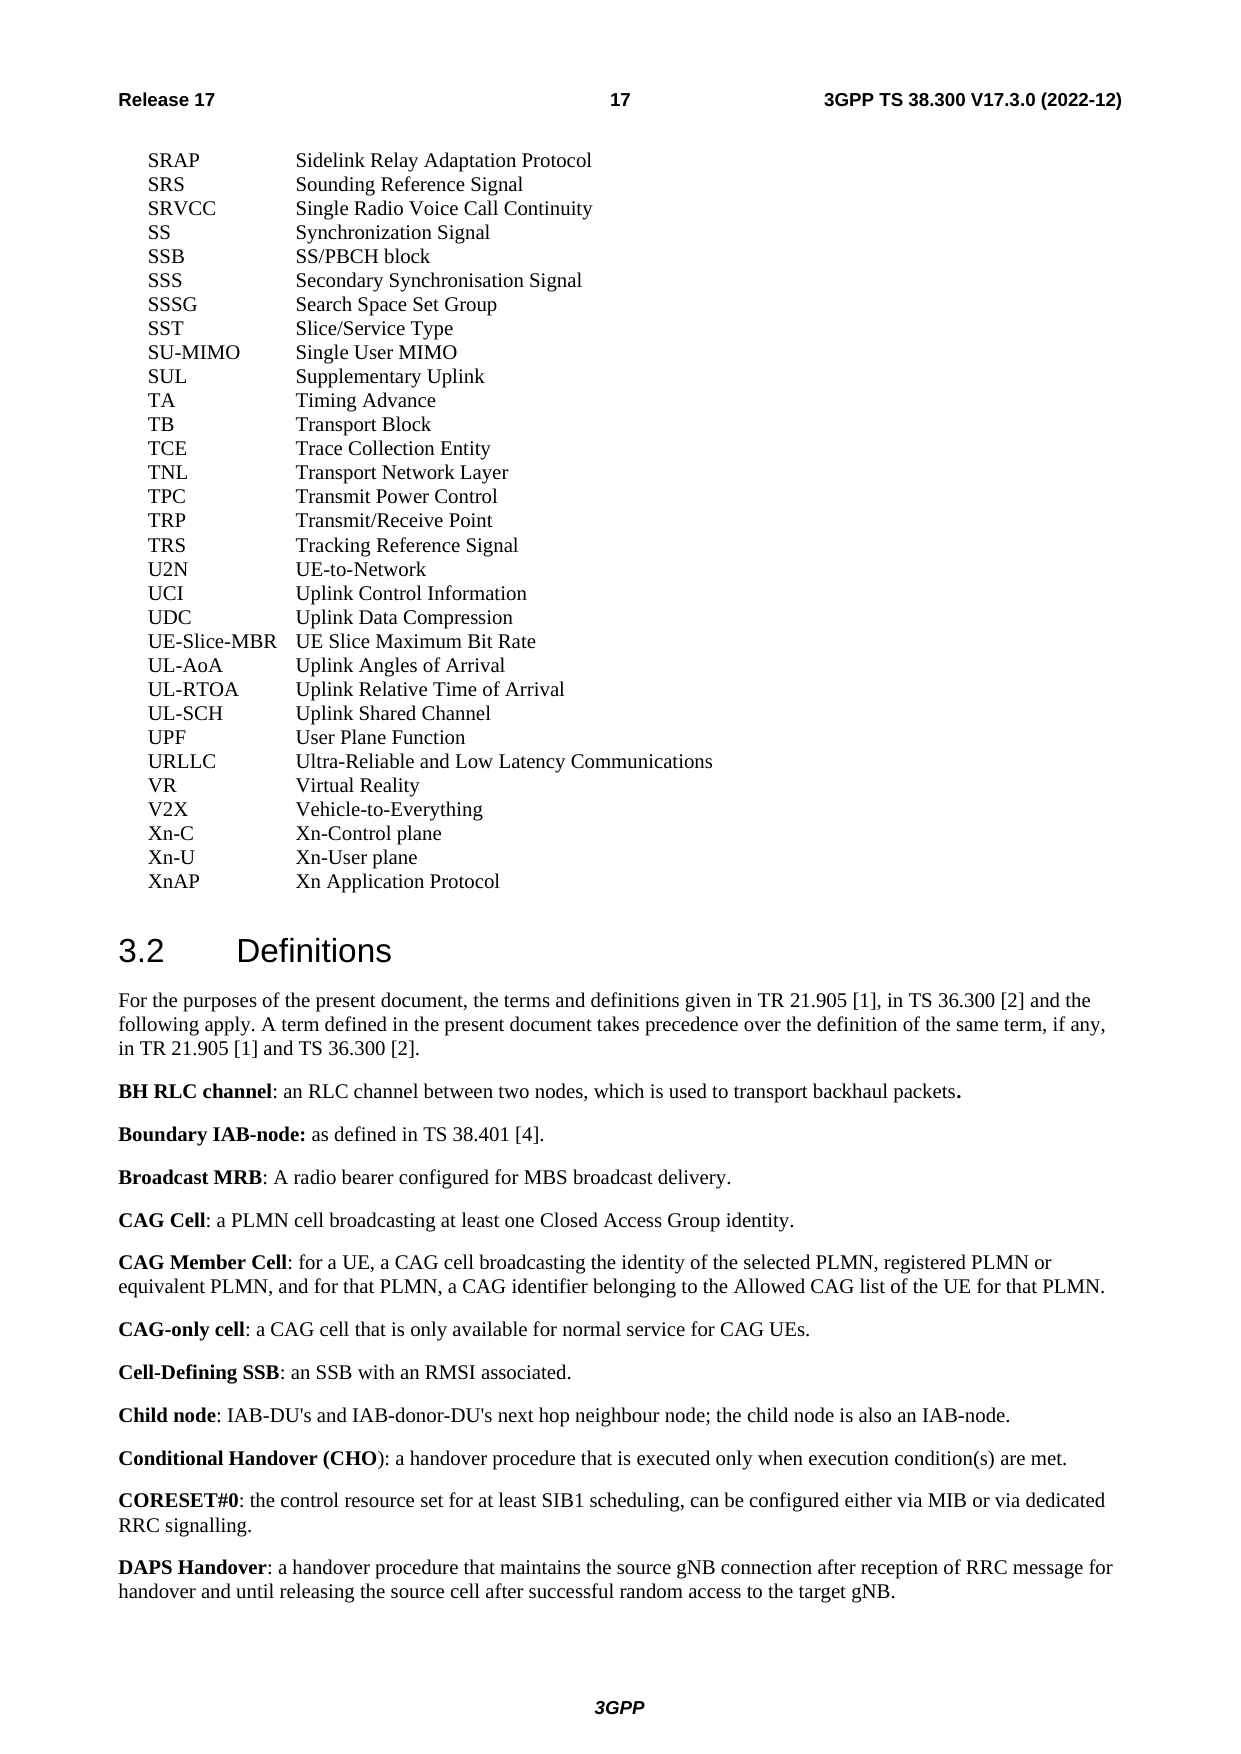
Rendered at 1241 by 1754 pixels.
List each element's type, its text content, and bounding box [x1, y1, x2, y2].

text Boundary IAB-node: as defined in TS 38.401 [4]. [118, 1122, 1122, 1146]
text SRS Sounding Reference Signal [148, 172, 1122, 196]
text SSB SS/PBCH block [148, 244, 1122, 268]
text Conditional Handover (CHO): a handover procedure that is executed only when execution condition(s) are met. [118, 1446, 1122, 1470]
text SS Synchronization Signal [148, 220, 1122, 244]
text SSS Secondary Synchronisation Signal [148, 268, 1122, 292]
text DAPS Handover: a handover procedure that maintains the source gNB connection after reception of RRC message for handover and until releasing the source cell after successful random access to the target gNB. [118, 1555, 1122, 1603]
text SRVCC Single Radio Voice Call Continuity [148, 196, 1122, 220]
text U2N UE-to-Network [148, 557, 1122, 581]
text SUL Supplementary Uplink [148, 364, 1122, 388]
text UDC Uplink Data Compression [148, 605, 1122, 629]
text UE-Slice-MBR UE Slice Maximum Bit Rate [148, 629, 1122, 653]
text UL-AoA Uplink Angles of Arrival [148, 653, 1122, 677]
text TRS Tracking Reference Signal [148, 532, 1122, 557]
text TRP Transmit/Receive Point [148, 508, 1122, 532]
text Xn-U Xn-User plane [148, 845, 1122, 869]
text SRAP Sidelink Relay Adaptation Protocol [148, 147, 1122, 172]
text BH RLC channel: an RLC channel between two nodes, which is used to transport backhaul packets. [118, 1079, 1122, 1103]
text UPF User Plane Function [148, 725, 1122, 749]
text UL-RTOA Uplink Relative Time of Arrival [148, 677, 1122, 701]
text TNL Transport Network Layer [148, 460, 1122, 484]
text Child node: IAB-DU's and IAB-donor-DU's next hop neighbour node; the child node is also an IAB-node. [118, 1403, 1122, 1427]
text CAG Member Cell: for a UE, a CAG cell broadcasting the identity of the selected PLMN, registered PLMN or equivalent PLMN, and for that PLMN, a CAG identifier belonging to the Allowed CAG list of the UE for that PLMN. [118, 1250, 1122, 1298]
text TB Transport Block [148, 412, 1122, 436]
text XnAP Xn Application Protocol [148, 869, 1122, 893]
text SST Slice/Service Type [148, 316, 1122, 340]
text TPC Transmit Power Control [148, 484, 1122, 508]
text URLLC Ultra-Reliable and Low Latency Communications [148, 749, 1122, 773]
text TCE Trace Collection Entity [148, 436, 1122, 460]
text CAG-only cell: a CAG cell that is only available for normal service for CAG UEs. [118, 1317, 1122, 1341]
text CAG Cell: a PLMN cell broadcasting at least one Closed Access Group identity. [118, 1207, 1122, 1232]
text V2X Vehicle-to-Everything [148, 797, 1122, 821]
text UCI Uplink Control Information [148, 581, 1122, 605]
text VR Virtual Reality [148, 773, 1122, 797]
text SSSG Search Space Set Group [148, 292, 1122, 316]
text TA Timing Advance [148, 388, 1122, 412]
text Broadcast MRB: A radio bearer configured for MBS broadcast delivery. [118, 1165, 1122, 1189]
subtitle 3.2 Definitions [118, 931, 1122, 969]
text SU-MIMO Single User MIMO [148, 340, 1122, 364]
text Xn-C Xn-Control plane [148, 821, 1122, 845]
text Cell-Defining SSB: an SSB with an RMSI associated. [118, 1360, 1122, 1384]
text UL-SCH Uplink Shared Channel [148, 701, 1122, 725]
text CORESET#0: the control resource set for at least SIB1 scheduling, can be configured either via MIB or via dedicated RRC signalling. [118, 1488, 1122, 1537]
text For the purposes of the present document, the terms and definitions given in TR 21.905 [1], in TS 36.300 [2] and the following apply. A term defined in the present document takes precedence over the definition of the same term, if any, in TR 21.905 [1] and TS 36.300 [2]. [118, 988, 1122, 1060]
